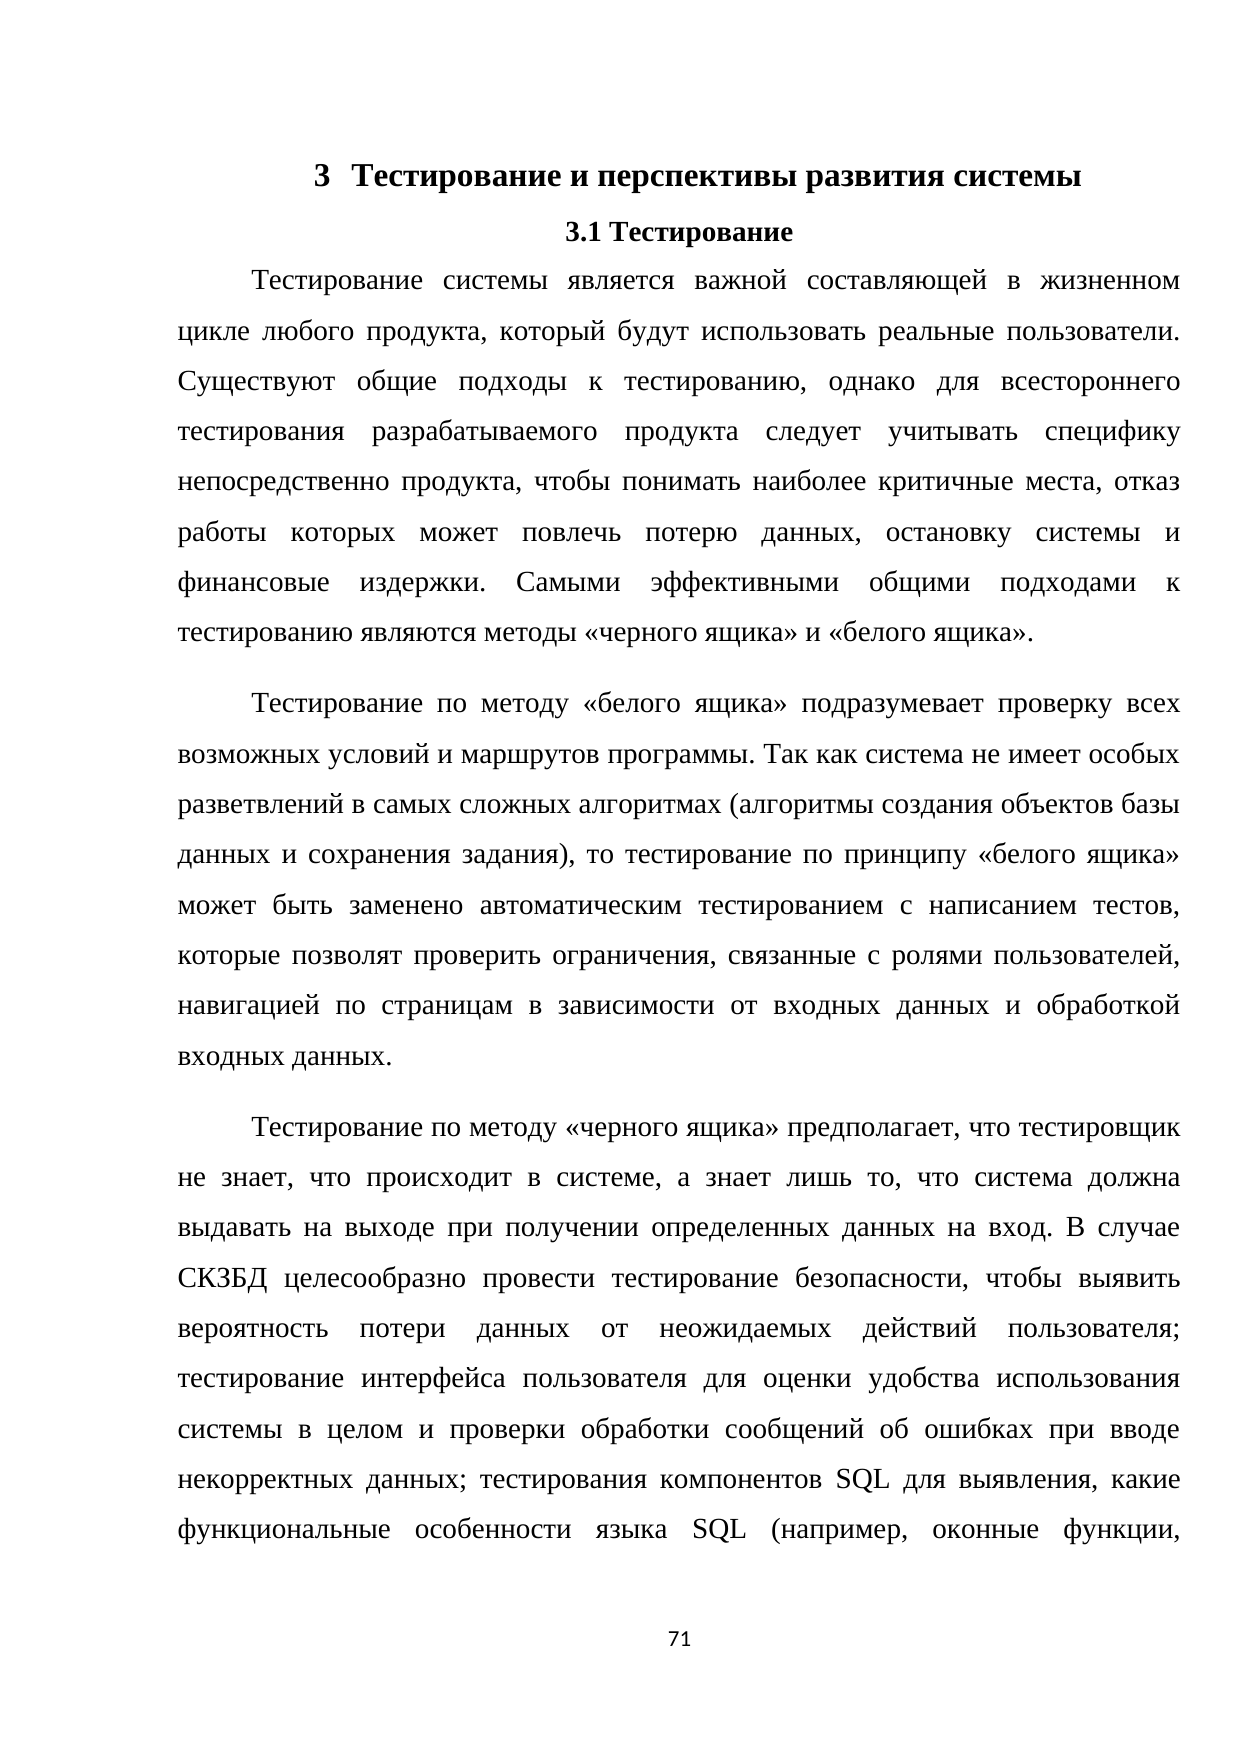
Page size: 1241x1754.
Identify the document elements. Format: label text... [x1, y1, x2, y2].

text Тестирование системы является важной составляющей в жизненном цикле любого продукта, который будут использовать реальные пользователи. Существуют общие подходы к тестированию, однако для всестороннего тестирования разрабатываемого продукта следует учитывать специфику непосредственно продукта, чтобы понимать наиболее критичные места, отказ работы которых может повлечь потерю данных, остановку системы и финансовые издержки. Самыми эффективными общими подходами к тестированию являются методы «черного ящика» и «белого ящика». [177, 262, 1181, 648]
subtitle Тестирование и перспективы развития системы [215, 156, 1181, 194]
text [177, 1109, 1181, 1545]
text Тестирование по методу «белого ящика» подразумевает проверку всех возможных условий и маршрутов программы. Так как система не имеет особых разветвлений в самых сложных алгоритмах (алгоритмы создания объектов базы данных и сохранения задания), то тестирование по принципу «белого ящика» может быть заменено автоматическим тестированием с написанием тестов, которые позволят проверить ограничения, связанные с ролями пользователей, навигацией по страницам в зависимости от входных данных и обработкой входных данных. [177, 686, 1181, 1071]
subtitle 3.1 Тестирование [177, 214, 1181, 247]
